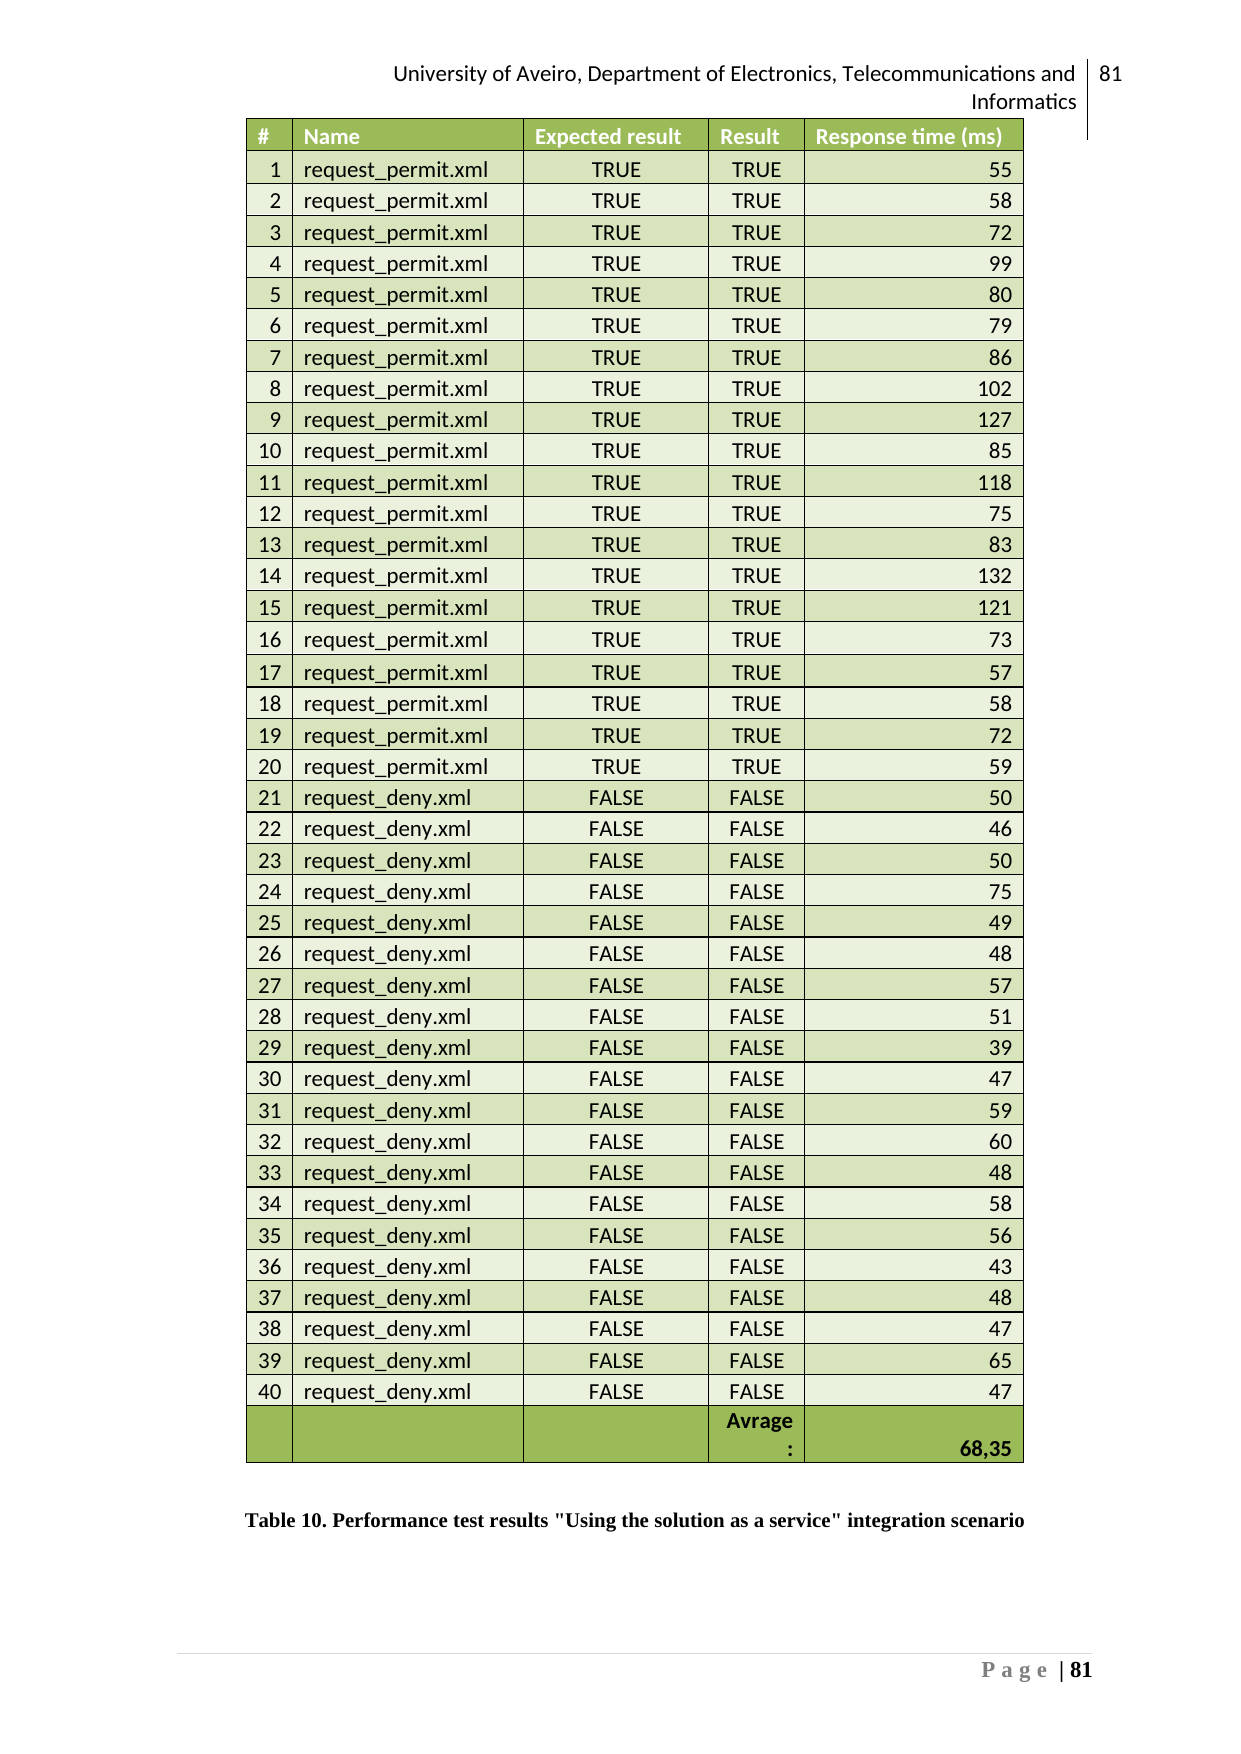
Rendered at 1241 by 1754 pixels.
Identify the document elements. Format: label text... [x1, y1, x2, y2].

table_cell 47 [805, 1063, 1023, 1093]
table_cell 3 [247, 216, 292, 246]
table_cell [524, 1406, 708, 1462]
table_cell 28 [247, 1000, 292, 1030]
table_cell TRUE [709, 591, 804, 621]
table_cell FALSE [524, 1219, 708, 1249]
table_cell 20 [247, 750, 292, 780]
table_cell 49 [805, 906, 1023, 936]
table_cell request_permit.xml [293, 591, 523, 621]
table_header Response time (ms) [805, 119, 1023, 150]
table_cell TRUE [524, 497, 708, 527]
table_cell 39 [247, 1344, 292, 1374]
table_cell FALSE [524, 1188, 708, 1218]
table_cell TRUE [709, 688, 804, 718]
table_cell 65 [805, 1344, 1023, 1374]
table_cell request_permit.xml [293, 278, 523, 308]
table_cell FALSE [709, 1125, 804, 1155]
table_cell 40 [247, 1375, 292, 1405]
table_cell TRUE [524, 622, 708, 653]
table_cell request_deny.xml [293, 813, 523, 843]
table_cell FALSE [709, 813, 804, 843]
table_cell request_deny.xml [293, 1250, 523, 1280]
table_cell FALSE [709, 1094, 804, 1124]
table_cell 59 [805, 750, 1023, 780]
table_cell TRUE [524, 591, 708, 621]
table_cell 25 [247, 906, 292, 936]
table_cell FALSE [709, 938, 804, 968]
table_cell request_deny.xml [293, 875, 523, 905]
table_cell 50 [805, 844, 1023, 874]
table_cell 73 [805, 622, 1023, 653]
table_cell TRUE [709, 719, 804, 749]
table_cell FALSE [524, 813, 708, 843]
table_cell 39 [805, 1031, 1023, 1061]
table_cell 9 [247, 403, 292, 433]
table_cell 80 [805, 278, 1023, 308]
table_cell 4 [247, 247, 292, 277]
table_cell 38 [247, 1313, 292, 1343]
table_cell request_permit.xml [293, 466, 523, 496]
table_cell [247, 1406, 292, 1462]
table_cell request_permit.xml [293, 497, 523, 527]
table_cell 24 [247, 875, 292, 905]
table_cell FALSE [709, 906, 804, 936]
table_cell TRUE [524, 247, 708, 277]
table_cell FALSE [709, 844, 804, 874]
table_cell 37 [247, 1281, 292, 1311]
table_cell 59 [805, 1094, 1023, 1124]
table_cell TRUE [709, 184, 804, 214]
table_cell TRUE [524, 528, 708, 558]
table_cell 1 [247, 151, 292, 183]
table_cell TRUE [709, 309, 804, 339]
table_cell request_permit.xml [293, 434, 523, 464]
table_header Expected result [524, 119, 708, 150]
table_cell FALSE [709, 1375, 804, 1405]
table_cell 51 [805, 1000, 1023, 1030]
table_cell 43 [805, 1250, 1023, 1280]
table_cell TRUE [524, 403, 708, 433]
table_cell 35 [247, 1219, 292, 1249]
table_cell request_permit.xml [293, 403, 523, 433]
table_cell 72 [805, 216, 1023, 246]
table_cell FALSE [709, 1281, 804, 1311]
table_cell TRUE [709, 750, 804, 780]
table_cell 68,35 [805, 1406, 1023, 1462]
table_cell TRUE [709, 528, 804, 558]
table_cell 16 [247, 622, 292, 653]
table_cell 48 [805, 1156, 1023, 1186]
table_cell request_permit.xml [293, 247, 523, 277]
table_cell request_deny.xml [293, 1281, 523, 1311]
table_cell 58 [805, 1188, 1023, 1218]
table_cell request_deny.xml [293, 1094, 523, 1124]
table_cell request_deny.xml [293, 1344, 523, 1374]
table_cell 30 [247, 1063, 292, 1093]
table_cell 5 [247, 278, 292, 308]
table_cell TRUE [709, 403, 804, 433]
table_cell TRUE [524, 278, 708, 308]
table_cell 11 [247, 466, 292, 496]
table_cell request_permit.xml [293, 309, 523, 339]
table_cell FALSE [709, 1188, 804, 1218]
table_cell TRUE [524, 750, 708, 780]
table_cell request_deny.xml [293, 1313, 523, 1343]
table_cell FALSE [524, 1313, 708, 1343]
table_cell TRUE [709, 278, 804, 308]
table_cell FALSE [709, 969, 804, 999]
table_cell 86 [805, 341, 1023, 371]
table_cell 47 [805, 1313, 1023, 1343]
table_cell request_permit.xml [293, 216, 523, 246]
table_cell 17 [247, 655, 292, 686]
table_cell TRUE [524, 559, 708, 589]
table_cell 50 [805, 781, 1023, 811]
table_cell 34 [247, 1188, 292, 1218]
table_cell 12 [247, 497, 292, 527]
table_cell 48 [805, 938, 1023, 968]
table_cell 22 [247, 813, 292, 843]
table_cell FALSE [709, 1313, 804, 1343]
table_cell FALSE [524, 938, 708, 968]
table_cell FALSE [709, 1156, 804, 1186]
table_cell FALSE [524, 1063, 708, 1093]
table_cell 102 [805, 372, 1023, 402]
table_cell request_deny.xml [293, 906, 523, 936]
table_cell 8 [247, 372, 292, 402]
table_cell TRUE [524, 309, 708, 339]
table_cell 31 [247, 1094, 292, 1124]
table_cell FALSE [524, 1156, 708, 1186]
table_cell TRUE [524, 216, 708, 246]
table_cell 55 [805, 151, 1023, 183]
table_cell TRUE [524, 434, 708, 464]
table_cell TRUE [709, 559, 804, 589]
table_header Result [709, 119, 804, 150]
table_cell 29 [247, 1031, 292, 1061]
table_cell TRUE [524, 466, 708, 496]
table_cell 127 [805, 403, 1023, 433]
table_cell Avrage: [709, 1406, 804, 1462]
table_cell 10 [247, 434, 292, 464]
table_cell request_deny.xml [293, 1219, 523, 1249]
table_cell 21 [247, 781, 292, 811]
table_cell request_deny.xml [293, 1375, 523, 1405]
table_cell 23 [247, 844, 292, 874]
table_cell 58 [805, 184, 1023, 214]
table_cell FALSE [709, 1344, 804, 1374]
table_cell request_deny.xml [293, 1188, 523, 1218]
table_cell 85 [805, 434, 1023, 464]
table_cell [293, 1406, 523, 1462]
table_cell 48 [805, 1281, 1023, 1311]
table_cell FALSE [524, 1281, 708, 1311]
table_cell TRUE [709, 497, 804, 527]
table_cell FALSE [709, 1031, 804, 1061]
table_header # [247, 119, 292, 150]
table_cell TRUE [709, 655, 804, 686]
table_cell FALSE [524, 844, 708, 874]
table_cell 13 [247, 528, 292, 558]
table_cell 46 [805, 813, 1023, 843]
table_cell TRUE [524, 719, 708, 749]
table_cell FALSE [709, 1063, 804, 1093]
table_cell TRUE [709, 341, 804, 371]
table_cell FALSE [709, 1250, 804, 1280]
table_cell TRUE [709, 466, 804, 496]
table_cell 60 [805, 1125, 1023, 1155]
table_cell request_permit.xml [293, 528, 523, 558]
table_cell 18 [247, 688, 292, 718]
table_cell TRUE [709, 151, 804, 183]
table_cell TRUE [709, 622, 804, 653]
table_cell 27 [247, 969, 292, 999]
table_cell request_permit.xml [293, 655, 523, 686]
table_cell 36 [247, 1250, 292, 1280]
table_cell FALSE [524, 1000, 708, 1030]
table_cell request_permit.xml [293, 719, 523, 749]
table_cell 14 [247, 559, 292, 589]
table_cell FALSE [524, 1250, 708, 1280]
table_cell FALSE [709, 1219, 804, 1249]
table_cell 83 [805, 528, 1023, 558]
table_cell 75 [805, 875, 1023, 905]
table_cell TRUE [524, 341, 708, 371]
table_cell 15 [247, 591, 292, 621]
table_cell request_deny.xml [293, 844, 523, 874]
table_cell request_deny.xml [293, 1125, 523, 1155]
table_cell TRUE [709, 372, 804, 402]
table_cell request_deny.xml [293, 781, 523, 811]
table_cell 75 [805, 497, 1023, 527]
table_cell request_deny.xml [293, 938, 523, 968]
table_cell 56 [805, 1219, 1023, 1249]
table_cell request_deny.xml [293, 969, 523, 999]
table_cell 79 [805, 309, 1023, 339]
table_cell request_permit.xml [293, 688, 523, 718]
table_cell 26 [247, 938, 292, 968]
table_cell FALSE [524, 1125, 708, 1155]
table_cell TRUE [524, 688, 708, 718]
table_cell 57 [805, 969, 1023, 999]
table_cell FALSE [524, 781, 708, 811]
table_cell request_deny.xml [293, 1031, 523, 1061]
table_cell 32 [247, 1125, 292, 1155]
table_cell TRUE [709, 216, 804, 246]
table_cell FALSE [524, 875, 708, 905]
table_cell request_permit.xml [293, 622, 523, 653]
table_cell TRUE [709, 247, 804, 277]
table_cell request_deny.xml [293, 1000, 523, 1030]
table_cell 6 [247, 309, 292, 339]
table_cell 33 [247, 1156, 292, 1186]
table_cell FALSE [524, 1094, 708, 1124]
table_cell 19 [247, 719, 292, 749]
table_cell request_permit.xml [293, 184, 523, 214]
table_cell request_permit.xml [293, 559, 523, 589]
table_cell TRUE [524, 184, 708, 214]
table_cell TRUE [524, 372, 708, 402]
table_cell FALSE [524, 906, 708, 936]
table_cell FALSE [709, 1000, 804, 1030]
table_cell 99 [805, 247, 1023, 277]
table_cell 58 [805, 688, 1023, 718]
table_cell FALSE [524, 1031, 708, 1061]
table_cell request_permit.xml [293, 372, 523, 402]
table_cell request_permit.xml [293, 151, 523, 183]
table_header Name [293, 119, 523, 150]
table_cell request_deny.xml [293, 1063, 523, 1093]
table_cell 121 [805, 591, 1023, 621]
table_cell 118 [805, 466, 1023, 496]
table_cell 72 [805, 719, 1023, 749]
table_cell 7 [247, 341, 292, 371]
table_cell FALSE [709, 875, 804, 905]
table_cell FALSE [524, 969, 708, 999]
table_cell TRUE [524, 151, 708, 183]
table_cell request_permit.xml [293, 341, 523, 371]
table_cell 2 [247, 184, 292, 214]
table_cell request_permit.xml [293, 750, 523, 780]
table_cell TRUE [524, 655, 708, 686]
table_cell TRUE [709, 434, 804, 464]
table_cell FALSE [524, 1344, 708, 1374]
table_cell FALSE [709, 781, 804, 811]
table_cell 57 [805, 655, 1023, 686]
table_cell request_deny.xml [293, 1156, 523, 1186]
table_cell FALSE [524, 1375, 708, 1405]
table_cell 132 [805, 559, 1023, 589]
table_cell 47 [805, 1375, 1023, 1405]
